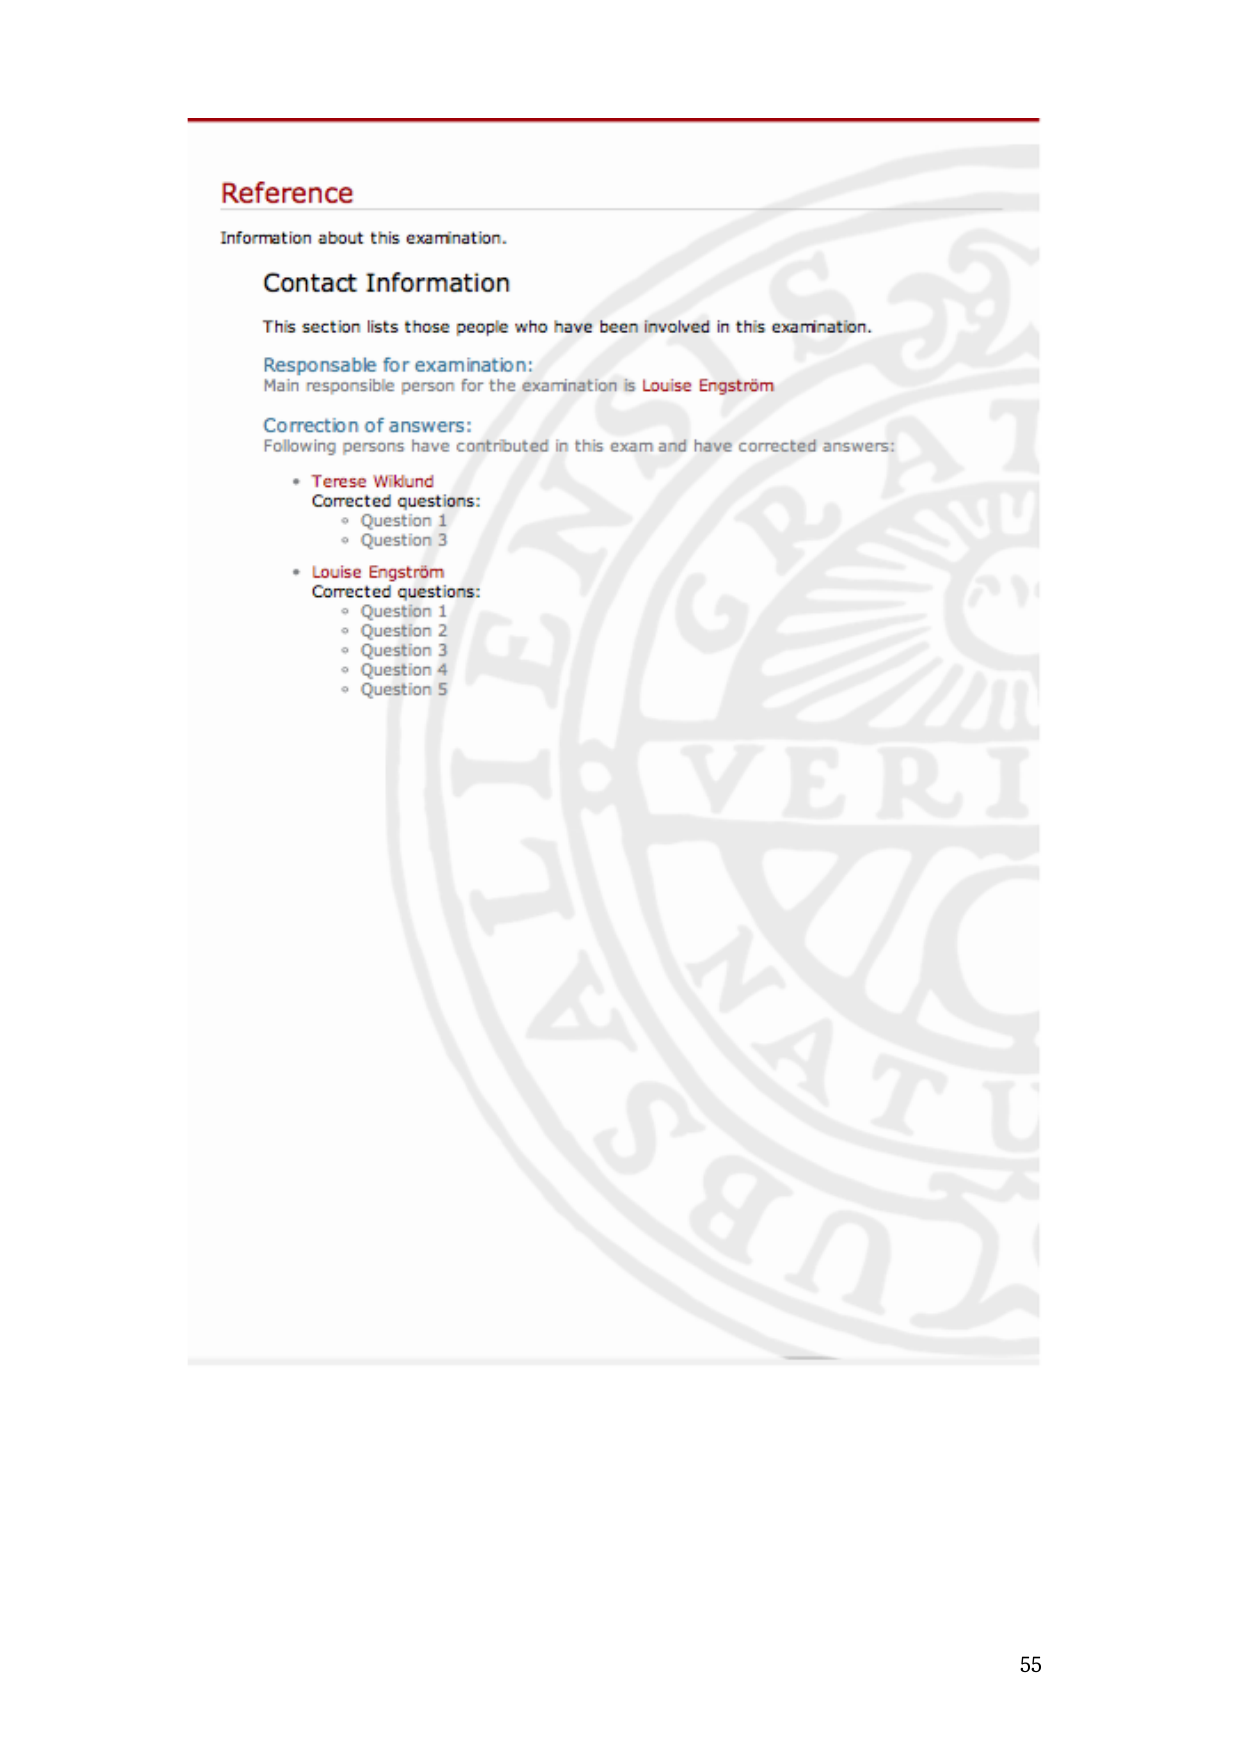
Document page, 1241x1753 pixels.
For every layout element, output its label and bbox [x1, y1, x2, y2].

picture [187, 118, 1052, 1369]
